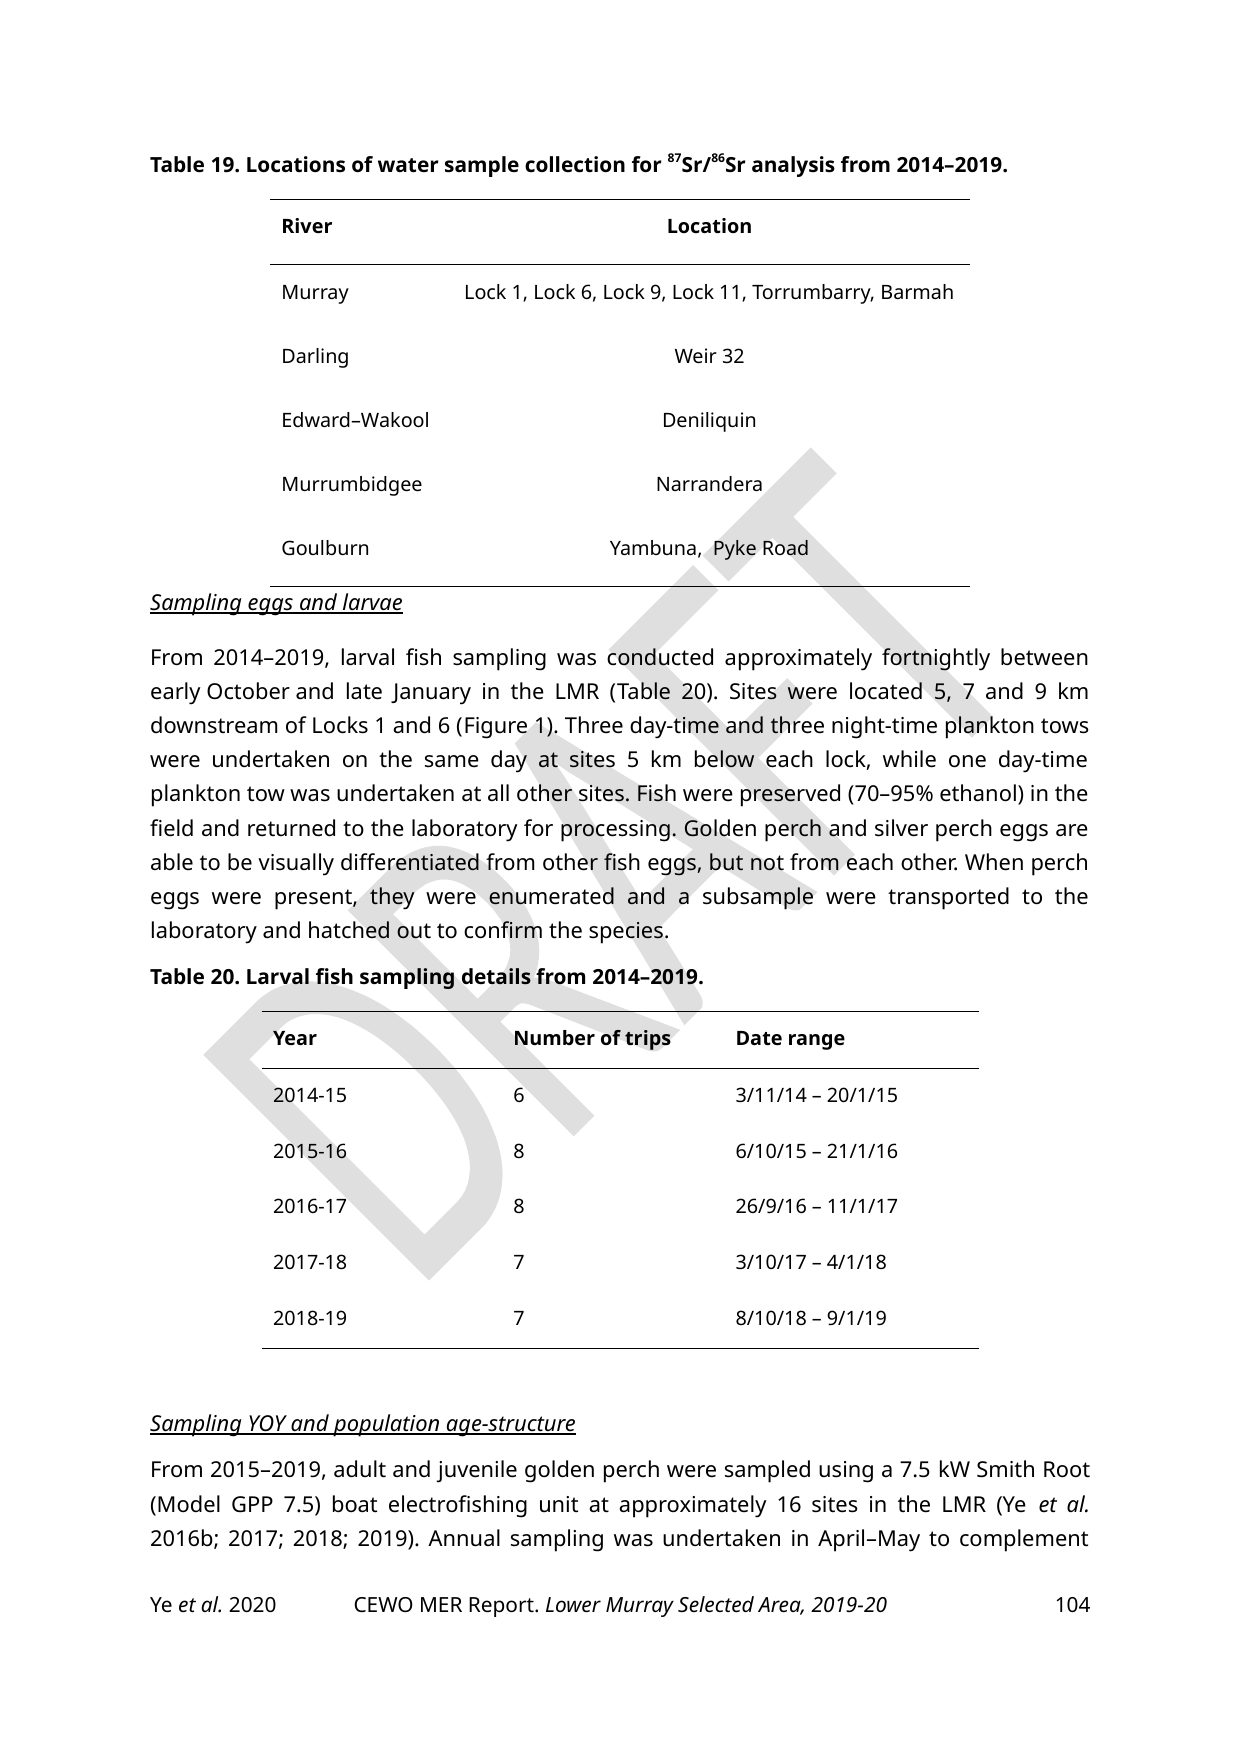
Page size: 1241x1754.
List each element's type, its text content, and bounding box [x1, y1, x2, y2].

table_cell 6 [502, 1069, 724, 1124]
table_cell 2017-18 [262, 1236, 502, 1292]
table_cell 26/9/16 – 11/1/17 [724, 1180, 979, 1236]
table_header River [270, 200, 448, 264]
table_header Year [262, 1012, 502, 1068]
table_cell 7 [502, 1292, 724, 1347]
text Table 20. Larval fish sampling details from 2014–2019. [150, 962, 1090, 990]
table_cell 3/10/17 – 4/1/18 [724, 1236, 979, 1292]
table_cell 2014-15 [262, 1069, 502, 1124]
table_cell 7 [502, 1236, 724, 1292]
table_cell Weir 32 [448, 330, 970, 393]
table_header Location [448, 200, 970, 264]
table_cell Murray [270, 265, 448, 329]
table_cell Deniliquin [448, 394, 970, 458]
text Sampling YOY and population age-structure [150, 1408, 1090, 1437]
table_cell 2016-17 [262, 1180, 502, 1236]
text Sampling eggs and larvae [150, 587, 1090, 617]
table_cell 2018-19 [262, 1292, 502, 1347]
table_cell Lock 1, Lock 6, Lock 9, Lock 11, Torrumbarry, Barmah [448, 265, 970, 329]
table_cell 3/11/14 – 20/1/15 [724, 1069, 979, 1124]
table_cell 8/10/18 – 9/1/19 [724, 1292, 979, 1347]
table_cell Darling [270, 330, 448, 393]
table_cell Edward–Wakool [270, 394, 448, 458]
table_cell 8 [502, 1180, 724, 1236]
table_cell Narrandera [448, 458, 970, 522]
table_cell 8 [502, 1125, 724, 1180]
table_cell 2015-16 [262, 1125, 502, 1180]
table_header Number of trips [502, 1012, 724, 1068]
text From 2014–2019, larval fish sampling was conducted approximately fortnightly between early October and late January in the LMR (Table 20). Sites were located 5, 7 and 9 km downstream of Locks 1 and 6 (Figure 1). Three day-time and three night-time plankton tows were undertaken on the same day at sites 5 km below each lock, while one day-time plankton tow was undertaken at all other sites. Fish were preserved (70–95% ethanol) in the field and returned to the laboratory for processing. Golden perch and silver perch eggs are able to be visually differentiated from other fish eggs, but not from each other. When perch eggs were present, they were enumerated and a subsample were transported to the laboratory and hatched out to confirm the species. [150, 642, 1090, 945]
table_cell Goulburn [270, 522, 448, 586]
text Table 19. Locations of water sample collection for 87Sr/86Sr analysis from 2014–2019. [150, 150, 1090, 178]
table_cell 6/10/15 – 21/1/16 [724, 1125, 979, 1180]
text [150, 1454, 1090, 1552]
table_header Date range [724, 1012, 979, 1068]
table_cell Murrumbidgee [270, 458, 448, 522]
table_cell Yambuna, Pyke Road [448, 522, 970, 586]
